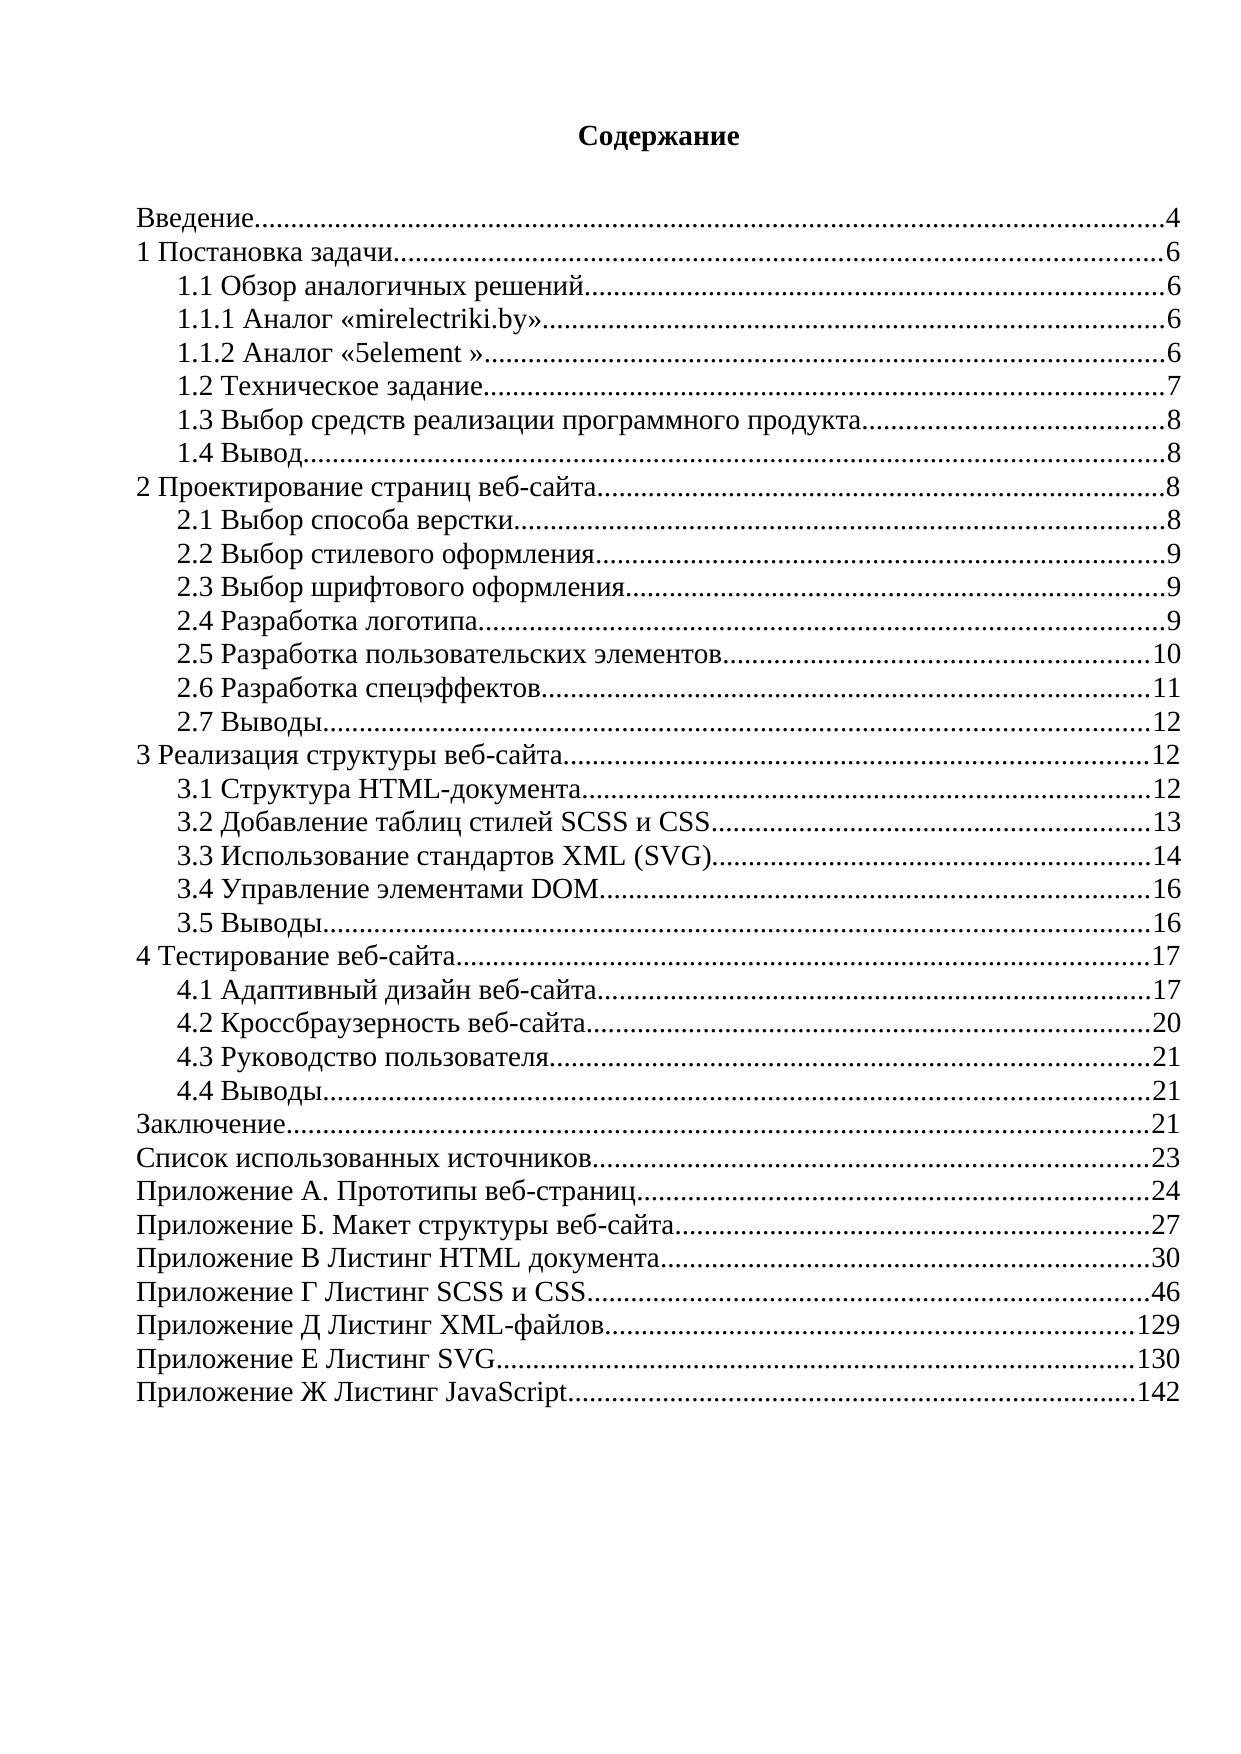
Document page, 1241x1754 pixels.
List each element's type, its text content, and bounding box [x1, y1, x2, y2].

text Содержание [136, 118, 1181, 152]
